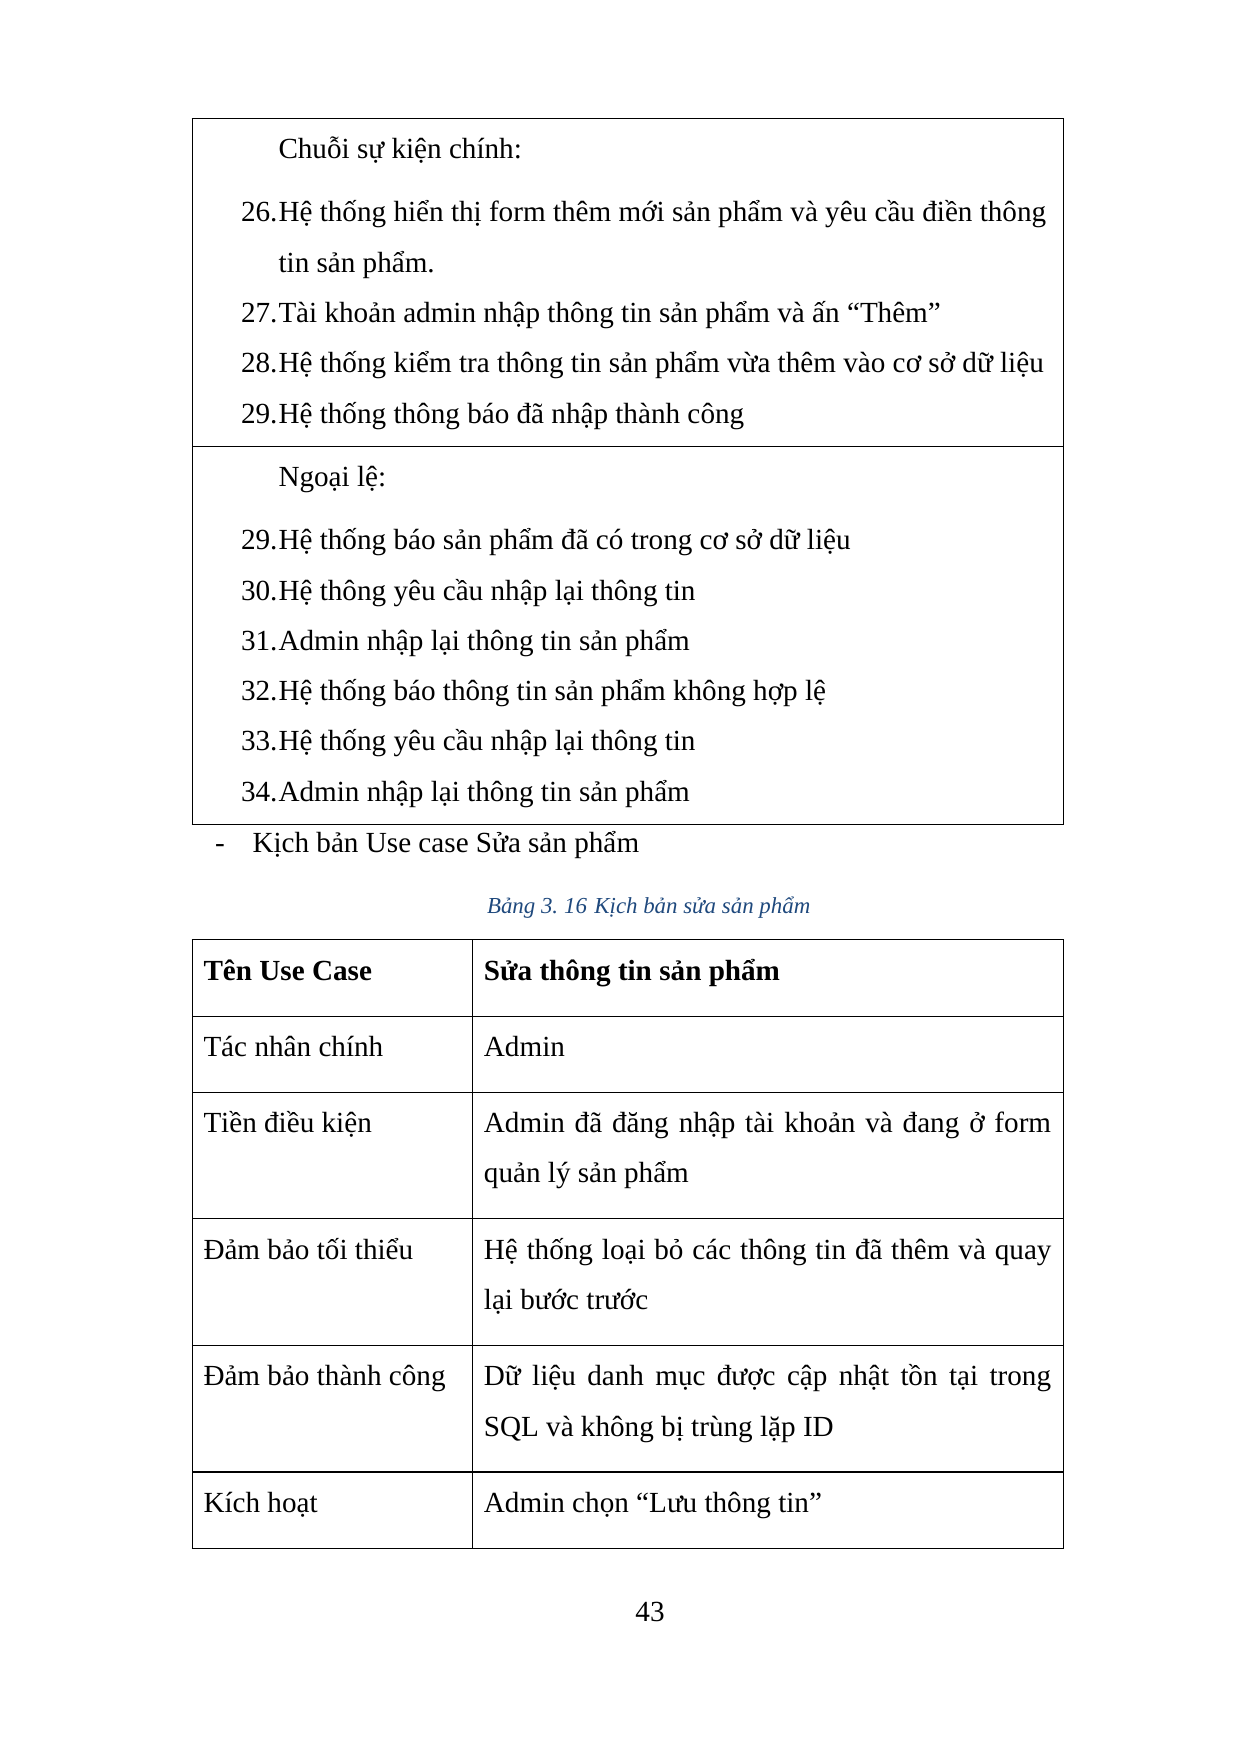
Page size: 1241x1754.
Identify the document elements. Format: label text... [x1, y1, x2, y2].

table_cell Đảm bảo thành công [193, 1346, 472, 1471]
list Kịch bản Use case Sửa sản phẩm [215, 825, 1122, 859]
table_cell Dữ liệu danh mục được cập nhật tồn tại trong SQL và không bị trùng lặp ID [473, 1346, 1063, 1471]
table_cell Ngoại lệ: Hệ thống báo sản phẩm đã có trong cơ sở dữ liệu Hệ thông yêu cầu nhập lại thông tin Admin nhập lại thông tin sản phẩm Hệ thống báo thông tin sản phẩm không hợp lệ Hệ thống yêu cầu nhập lại thông tin Admin nhập lại thông tin sản phẩm [193, 447, 1063, 824]
table_cell Hệ thống loại bỏ các thông tin đã thêm và quay lại bước trước [473, 1219, 1063, 1345]
table_header Tên Use Case [193, 940, 472, 1016]
table_cell Admin đã đăng nhập tài khoản và đang ở form quản lý sản phẩm [473, 1093, 1063, 1218]
table_cell Chuỗi sự kiện chính: Hệ thống hiển thị form thêm mới sản phẩm và yêu cầu điền thông tin sản phẩm. Tài khoản admin nhập thông tin sản phẩm và ấn “Thêm” Hệ thống kiểm tra thông tin sản phẩm vừa thêm vào cơ sở dữ liệu Hệ thống thông báo đã nhập thành công [193, 119, 1063, 446]
table_header Sửa thông tin sản phẩm [473, 940, 1063, 1016]
table_cell Admin [473, 1017, 1063, 1092]
table_cell Tác nhân chính [193, 1017, 472, 1092]
table_cell Đảm bảo tối thiểu [193, 1219, 472, 1345]
table_cell Admin chọn “Lưu thông tin” [473, 1473, 1063, 1548]
table_cell Kích hoạt [193, 1473, 472, 1548]
table_cell Tiền điều kiện [193, 1093, 472, 1218]
